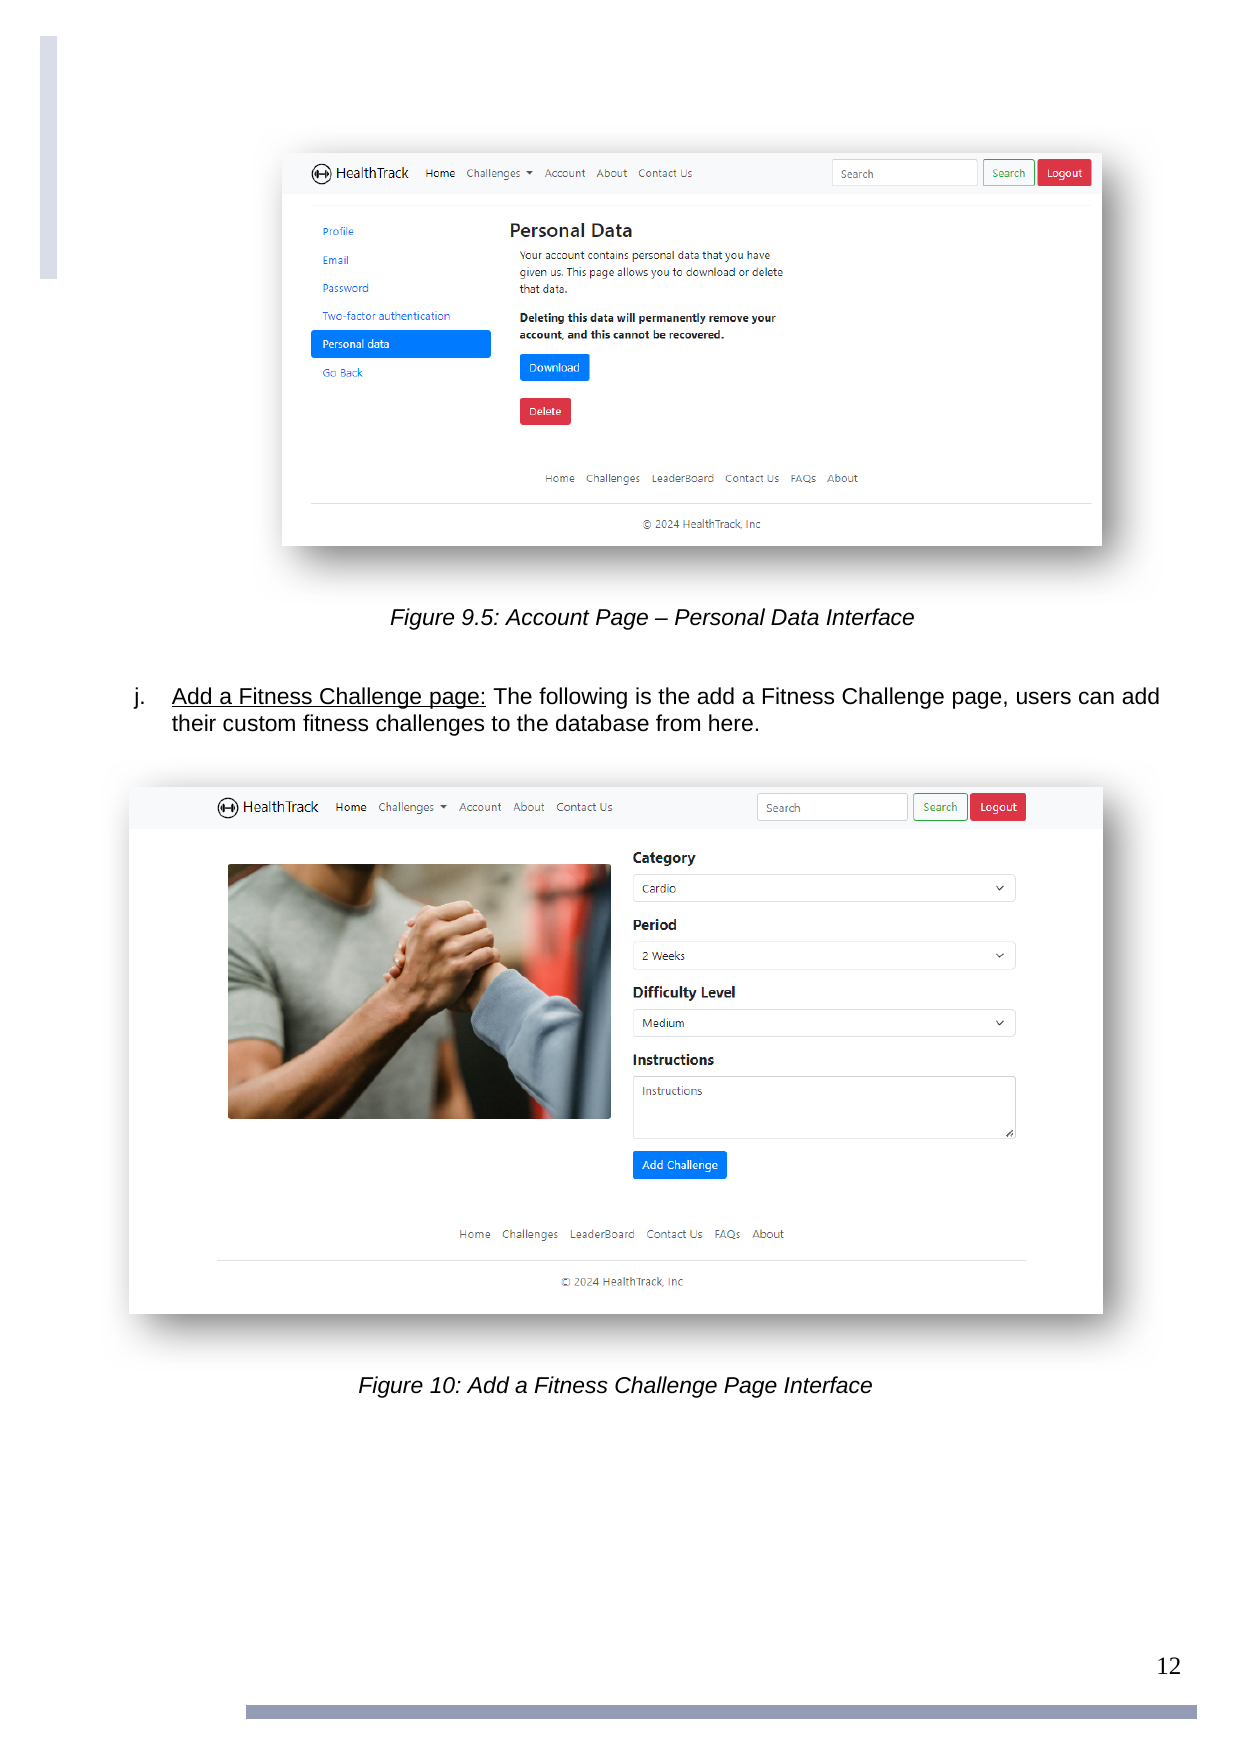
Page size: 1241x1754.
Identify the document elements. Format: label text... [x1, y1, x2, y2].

picture [282, 153, 1102, 546]
picture [129, 787, 1103, 1314]
list Add a Fitness Challenge page: The following is the add a Fitness Challenge page, users can add their custom fitness challenges to the database from here. [134, 683, 1161, 736]
text Figure 9.5: Account Page – Personal Data Interface [59, 604, 1161, 630]
text Figure 10: Add a Fitness Challenge Page Interface [59, 1372, 1161, 1398]
